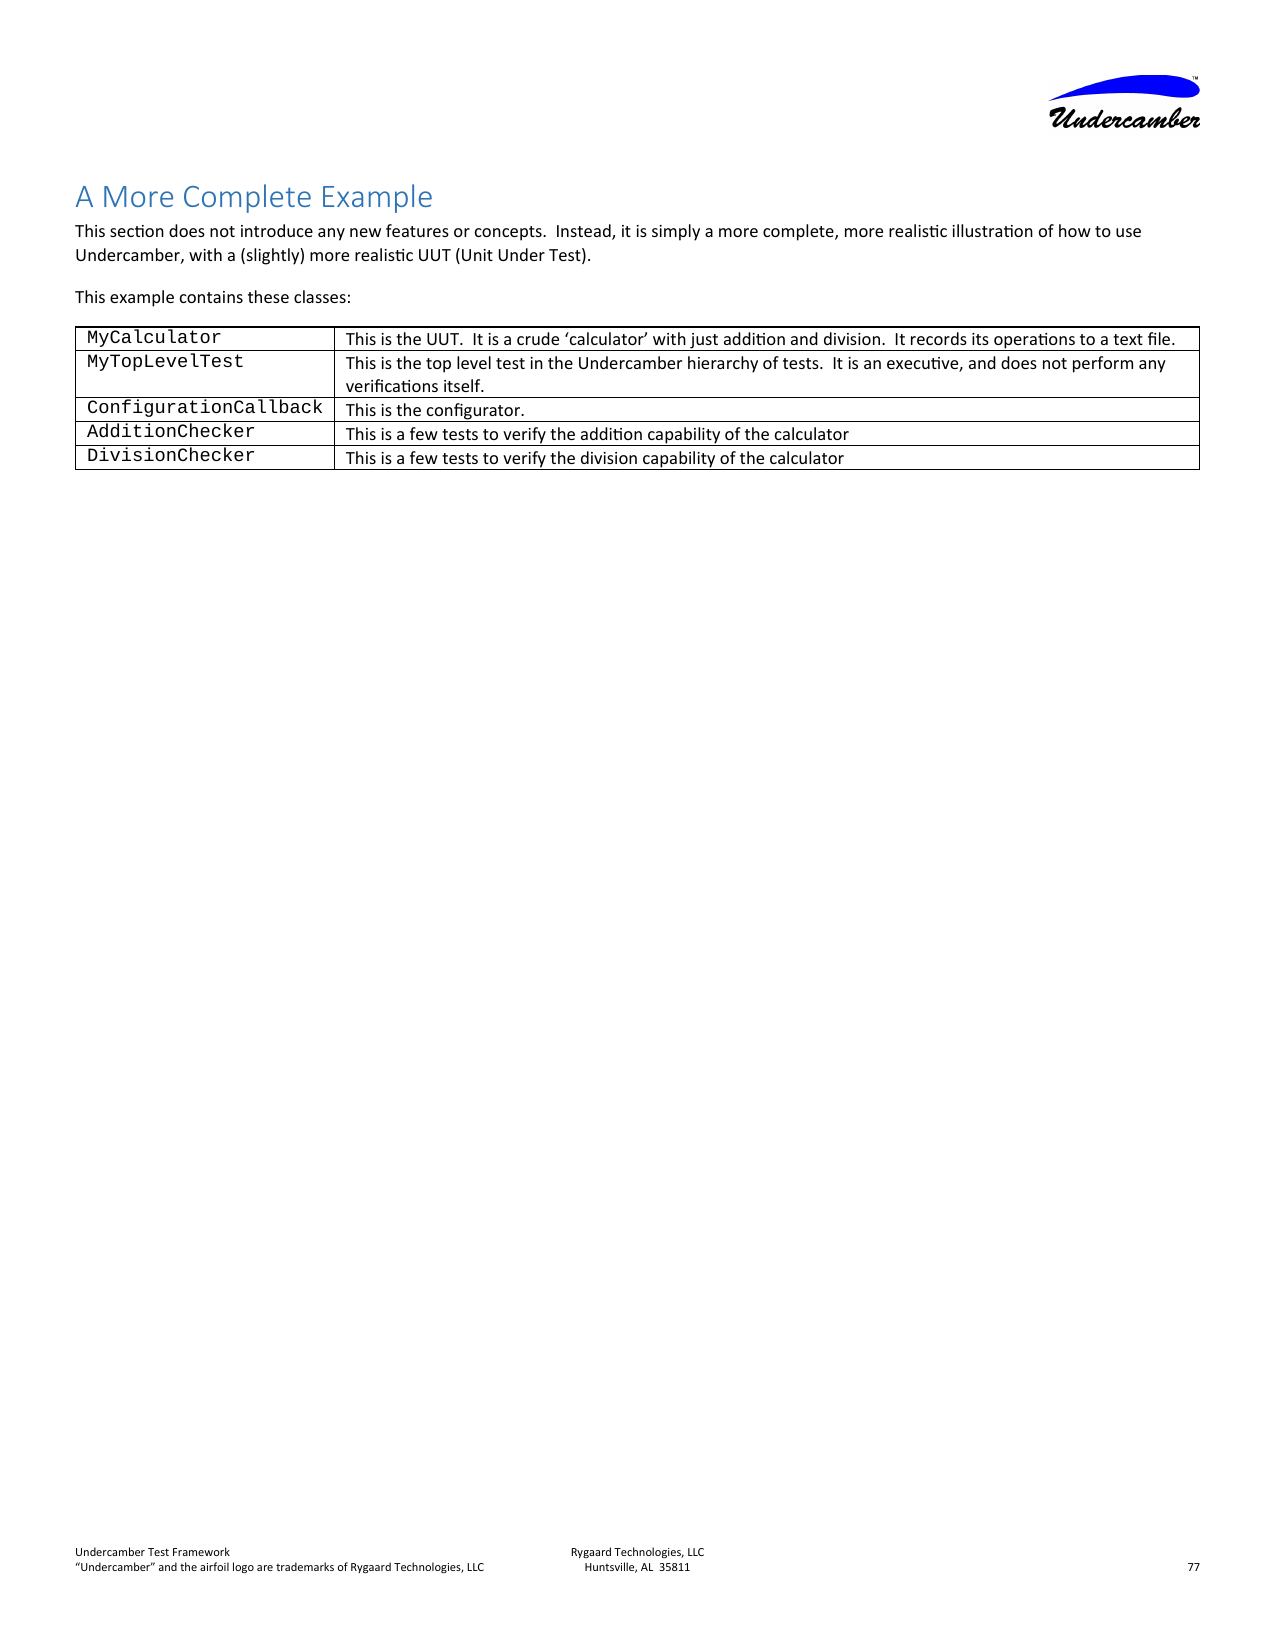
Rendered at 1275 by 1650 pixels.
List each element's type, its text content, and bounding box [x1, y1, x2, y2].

table_cell DivisionChecker [76, 446, 334, 469]
subtitle A More Complete Example [75, 175, 1200, 216]
table_header This is the UUT. It is a crude ‘calculator’ with just addition and division. It records its operations to a text file. [335, 328, 1199, 350]
table_cell AdditionChecker [76, 422, 334, 445]
table_cell MyTopLevelTest [76, 351, 334, 397]
table_header MyCalculator [76, 328, 334, 350]
picture [1048, 75, 1200, 137]
table_cell This is a few tests to verify the division capability of the calculator [335, 446, 1199, 469]
text This section does not introduce any new features or concepts. Instead, it is simply a more complete, more realistic illustration of how to use Undercamber, with a (slightly) more realistic UUT (Unit Under Test). [75, 219, 1200, 267]
table_cell ConfigurationCallback [76, 398, 334, 421]
table_cell This is the configurator. [335, 398, 1199, 421]
text This example contains these classes: [75, 285, 1200, 308]
table_cell This is the top level test in the Undercamber hierarchy of tests. It is an executive, and does not perform any verifications itself. [335, 351, 1199, 397]
table_cell This is a few tests to verify the addition capability of the calculator [335, 422, 1199, 445]
